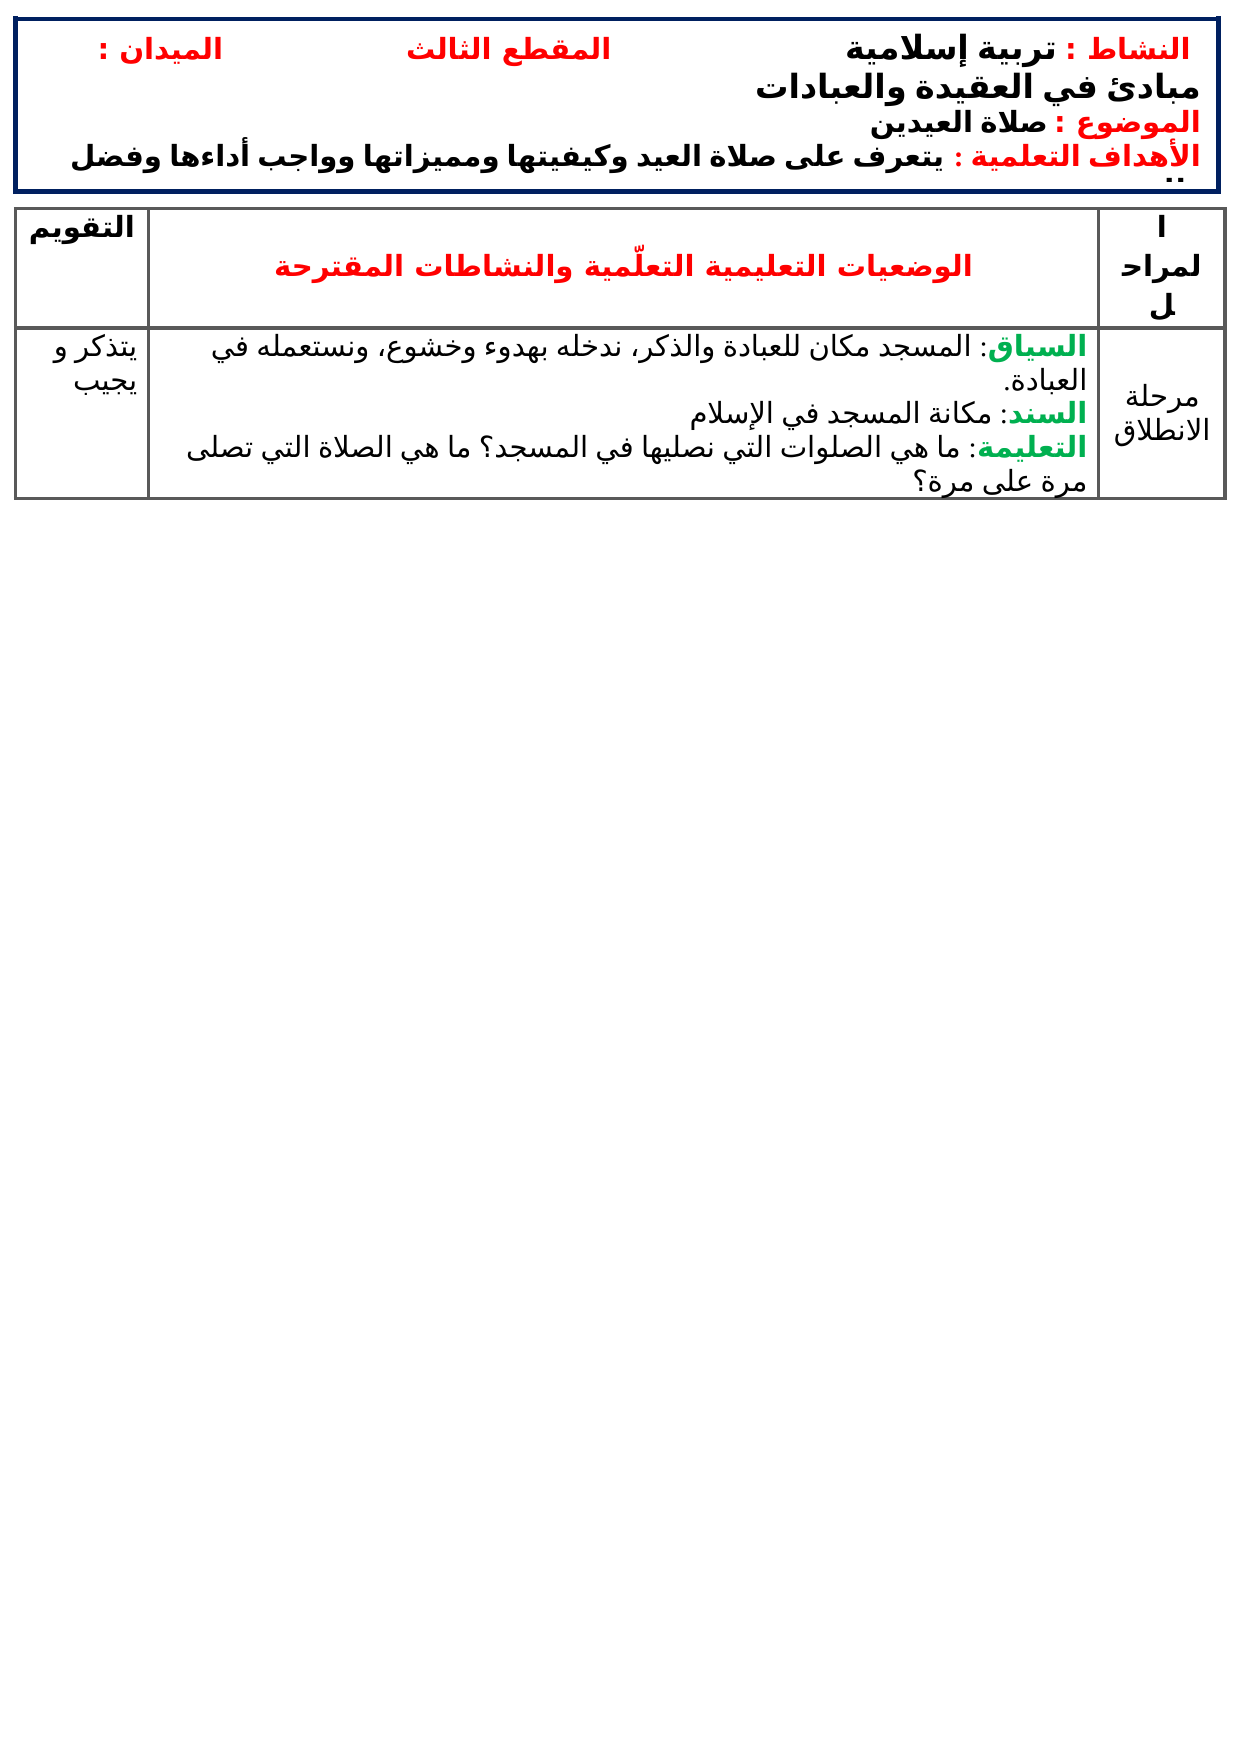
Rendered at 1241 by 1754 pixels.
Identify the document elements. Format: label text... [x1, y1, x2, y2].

table_header التقويم [17, 210, 147, 326]
table_cell السياق: المسجد مكان للعبادة والذكر، ندخله بهدوء وخشوع، ونستعمله في العبادة. السند: مكانة المسجد في الإسلام التعليمة: ما هي الصلوات التي نصليها في المسجد؟ ما هي الصلاة التي تصلى مرة على مرة؟ [150, 330, 1097, 497]
table_header المراحل [1100, 210, 1223, 326]
table_cell يتذكر و يجيب [17, 330, 147, 497]
table_header الوضعيات التعليمية التعلّمية والنشاطات المقترحة [150, 210, 1097, 326]
table_cell مرحلة الانطلاق [1100, 330, 1223, 497]
